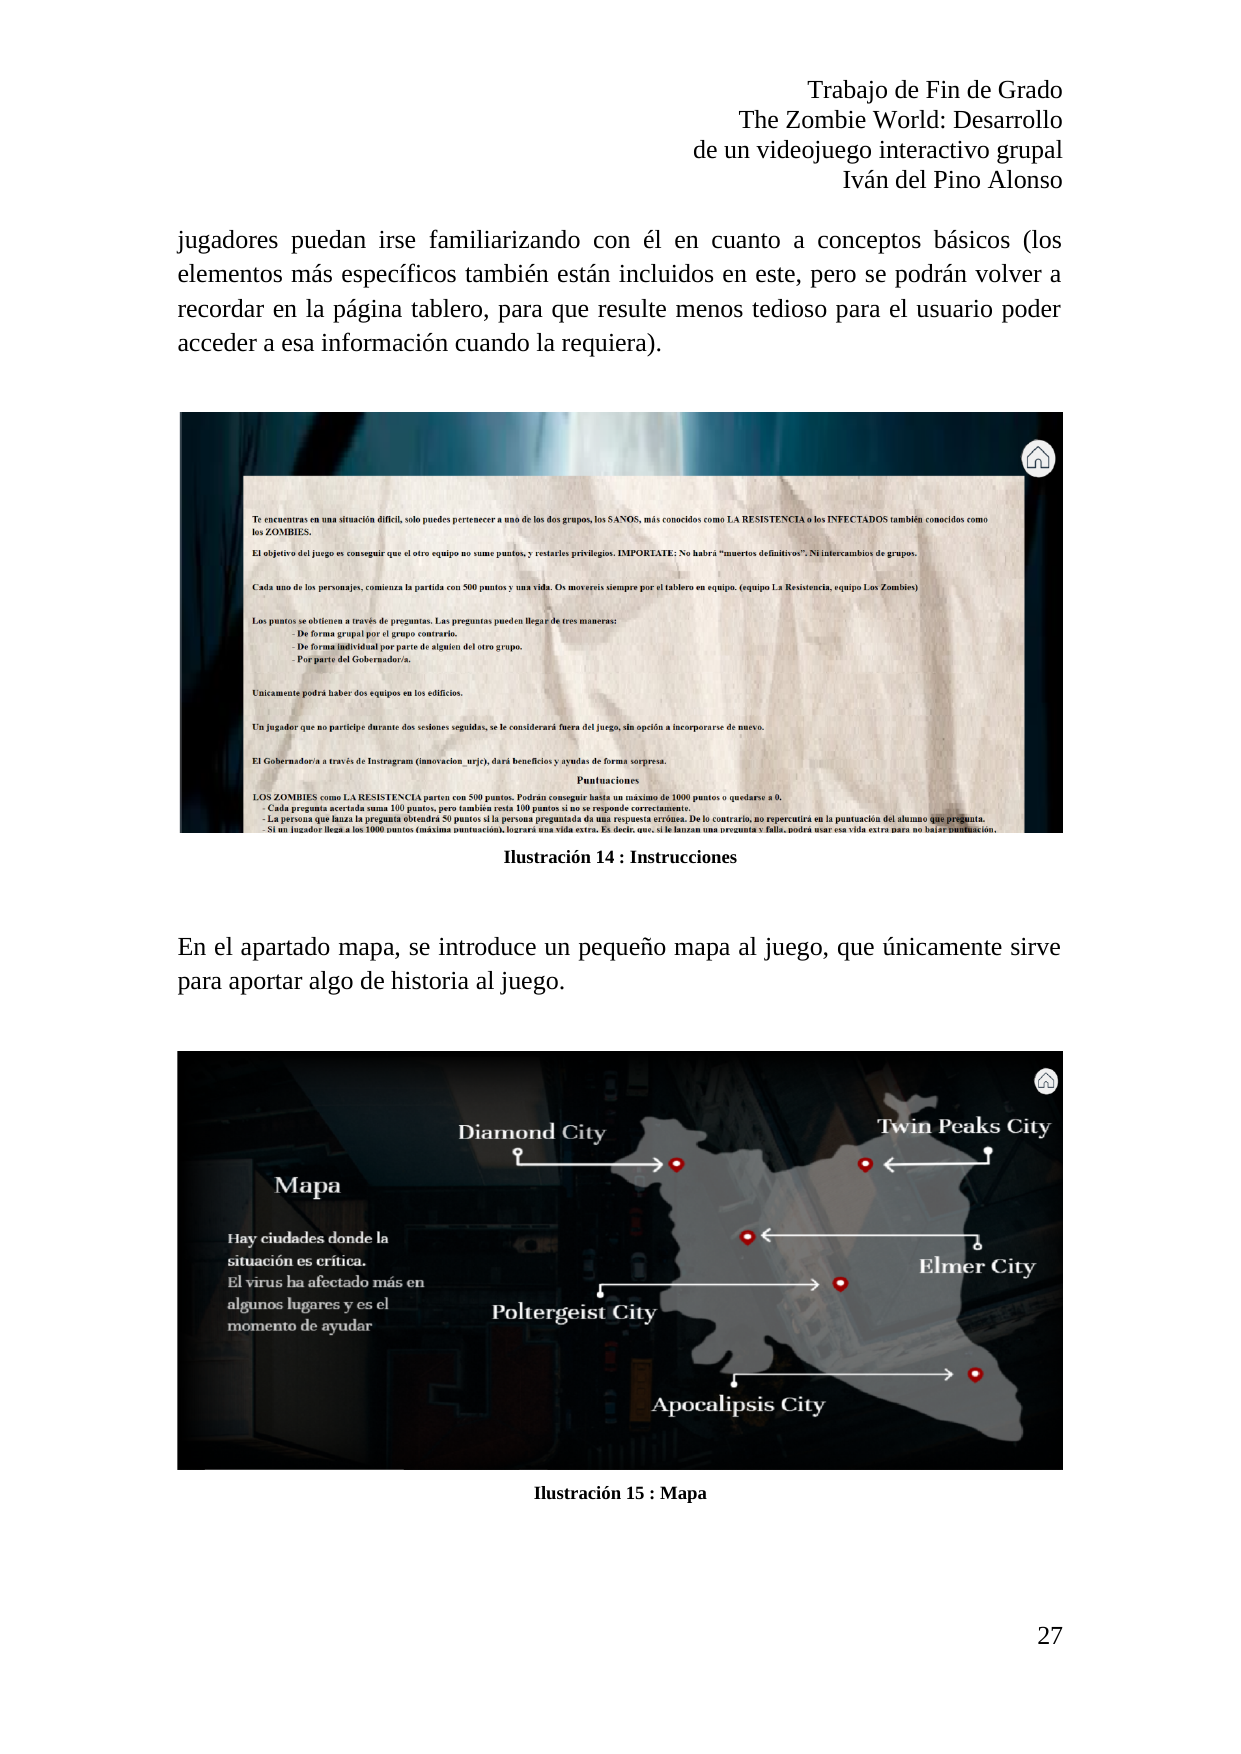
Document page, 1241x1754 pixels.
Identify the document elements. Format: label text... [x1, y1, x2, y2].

picture [868, 412, 875, 425]
picture [177, 412, 1063, 833]
text Ilustración 14 : Instrucciones [177, 846, 1063, 867]
text Ilustración 15 : Mapa [177, 1482, 1063, 1504]
picture [177, 1051, 1063, 1470]
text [177, 224, 1063, 357]
text En el apartado mapa, se introduce un pequeño mapa al juego, que únicamente sirve para aportar algo de historia al juego. [177, 931, 1063, 995]
